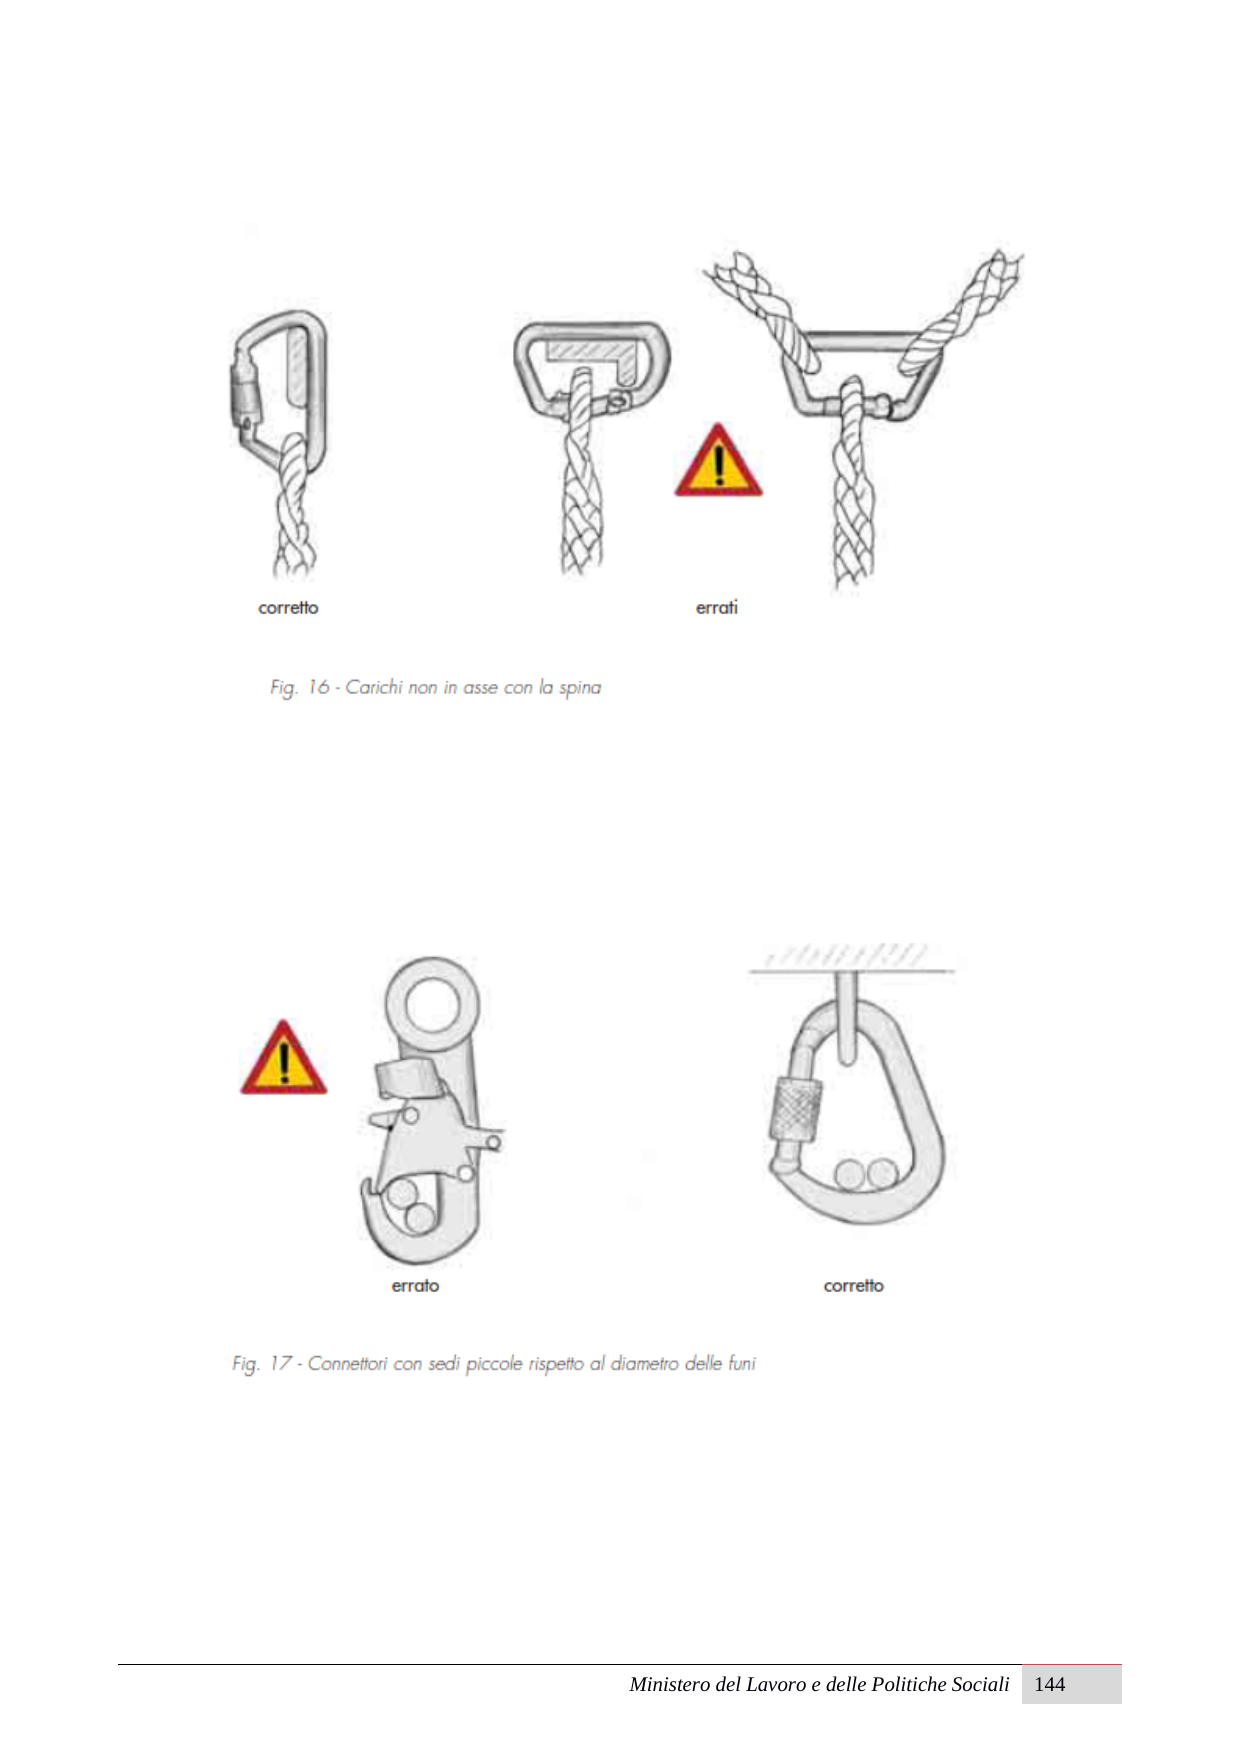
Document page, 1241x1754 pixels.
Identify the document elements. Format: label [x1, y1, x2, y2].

picture [201, 185, 1039, 719]
picture [225, 943, 1022, 1400]
